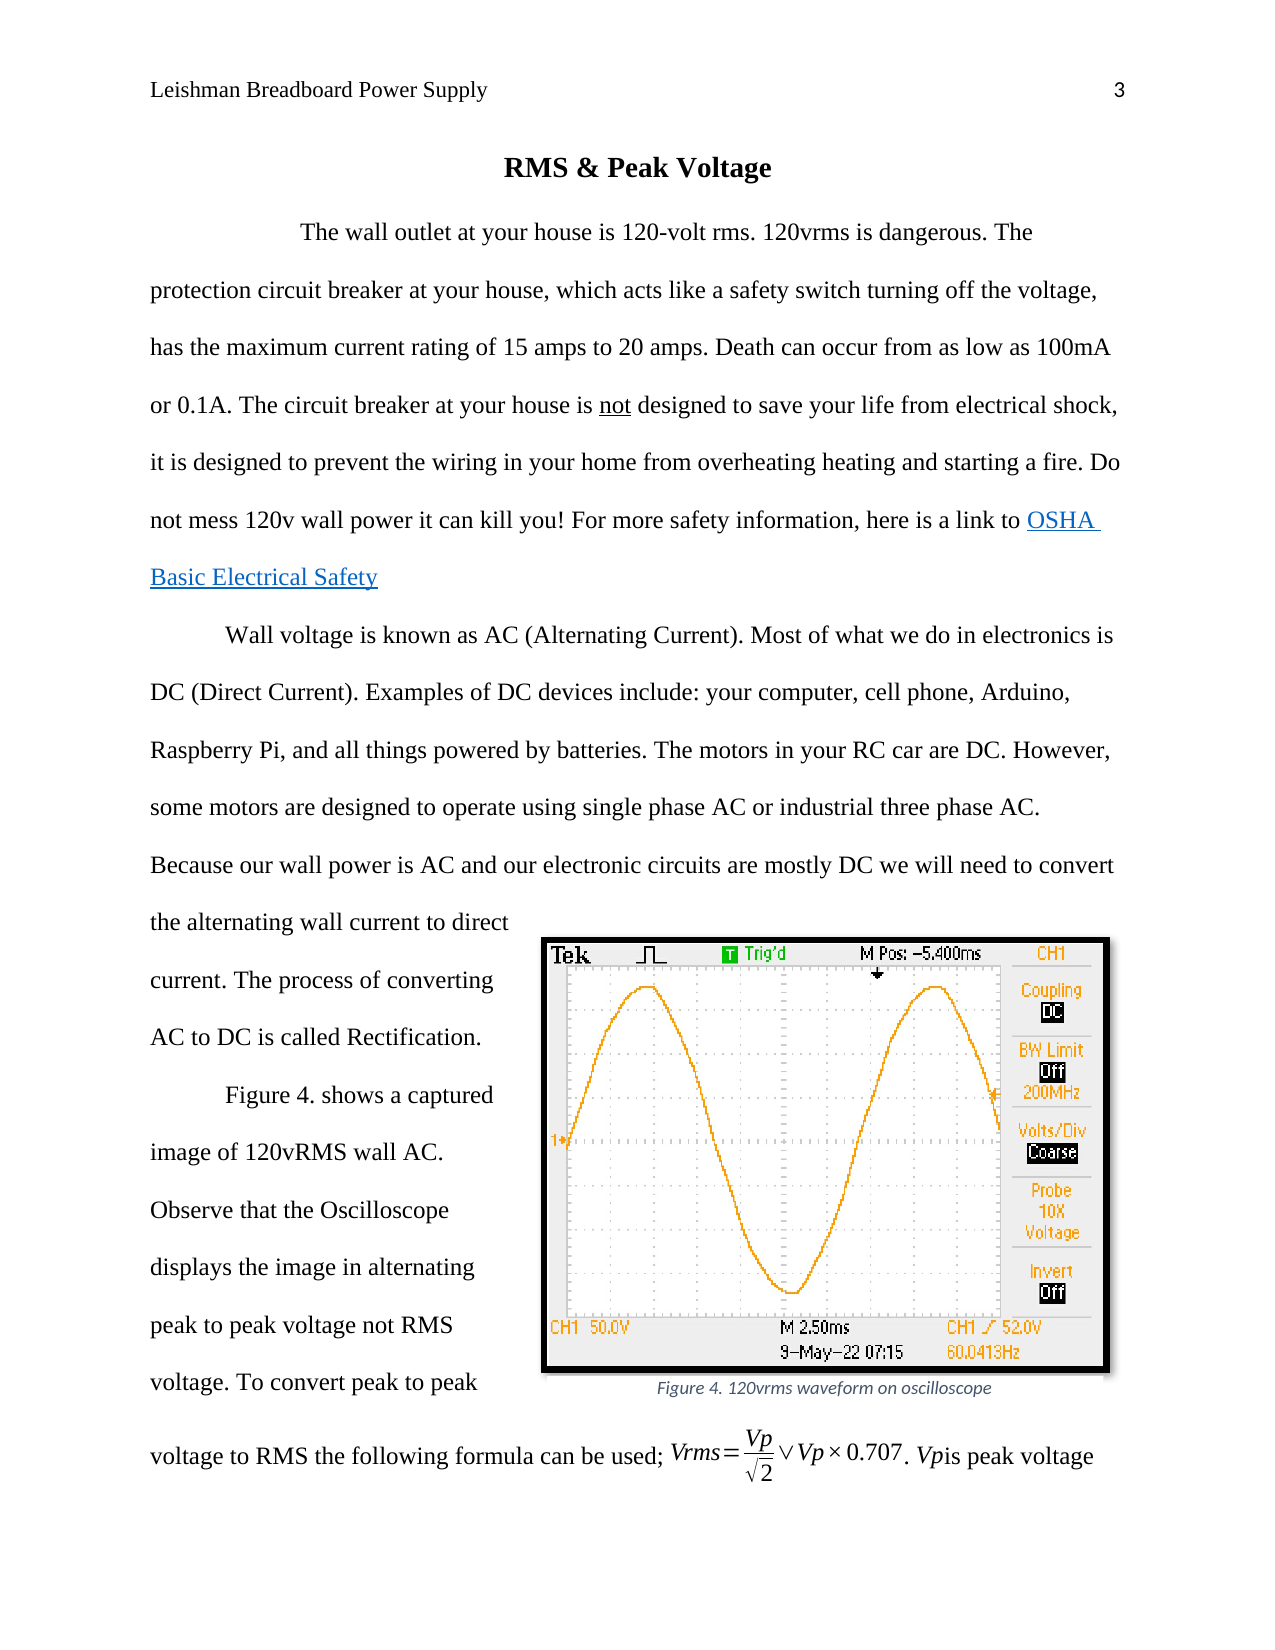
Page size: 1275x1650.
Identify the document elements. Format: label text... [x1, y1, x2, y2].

text Wall voltage is known as AC (Alternating Current). Most of what we do in electronics is DC (Direct Current). Examples of DC devices include: your computer, cell phone, Arduino, Raspberry Pi, and all things powered by batteries. The motors in your RC car are DC. However, some motors are designed to operate using single phase AC or industrial three phase AC. Because our wall power is AC and our electronic circuits are mostly DC we will need to convert the alternating wall current to direct current. The process of converting AC to DC is called Rectification. [150, 620, 1125, 1051]
text The wall outlet at your house is 120-volt rms. 120vrms is dangerous. The protection circuit breaker at your house, which acts like a safety switch turning off the voltage, has the maximum current rating of 15 amps to 20 amps. Death can occur from as low as 100mA or 0.1A. The circuit breaker at your house is not designed to save your life from electrical shock, it is designed to prevent the wiring in your home from overheating heating and starting a fire. Do not mess 120v wall power it can kill you! For more safety information, here is a link to OSHA Basic Electrical Safety [150, 217, 1125, 591]
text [150, 1080, 1125, 1486]
text RMS & Peak Voltage [150, 150, 1125, 183]
picture [547, 943, 1103, 1366]
